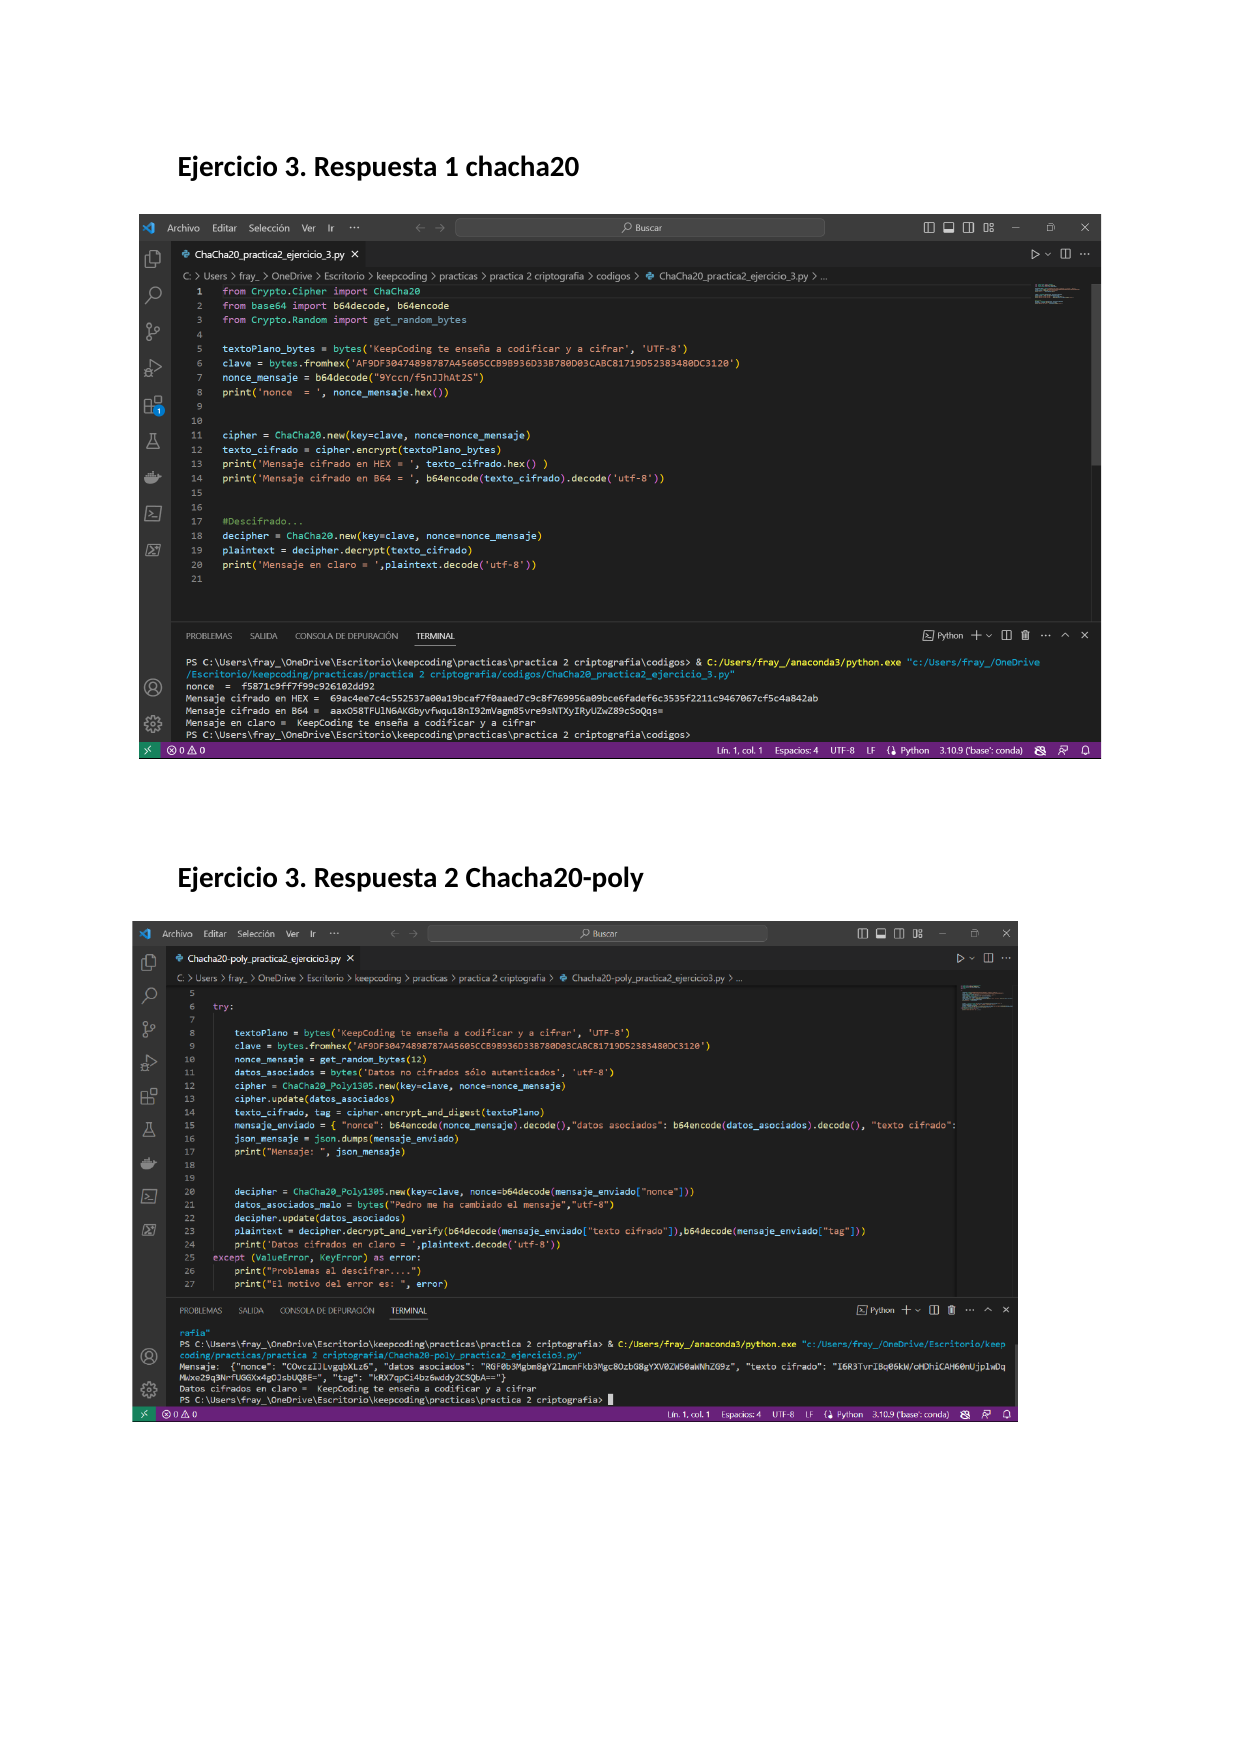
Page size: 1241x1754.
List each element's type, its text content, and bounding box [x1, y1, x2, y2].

text Ejercicio 3. Respuesta 1 chacha20 [177, 148, 1063, 183]
picture [139, 214, 1102, 759]
text Ejercicio 3. Respuesta 2 Chacha20-poly [177, 859, 1063, 894]
picture [132, 921, 1018, 1422]
